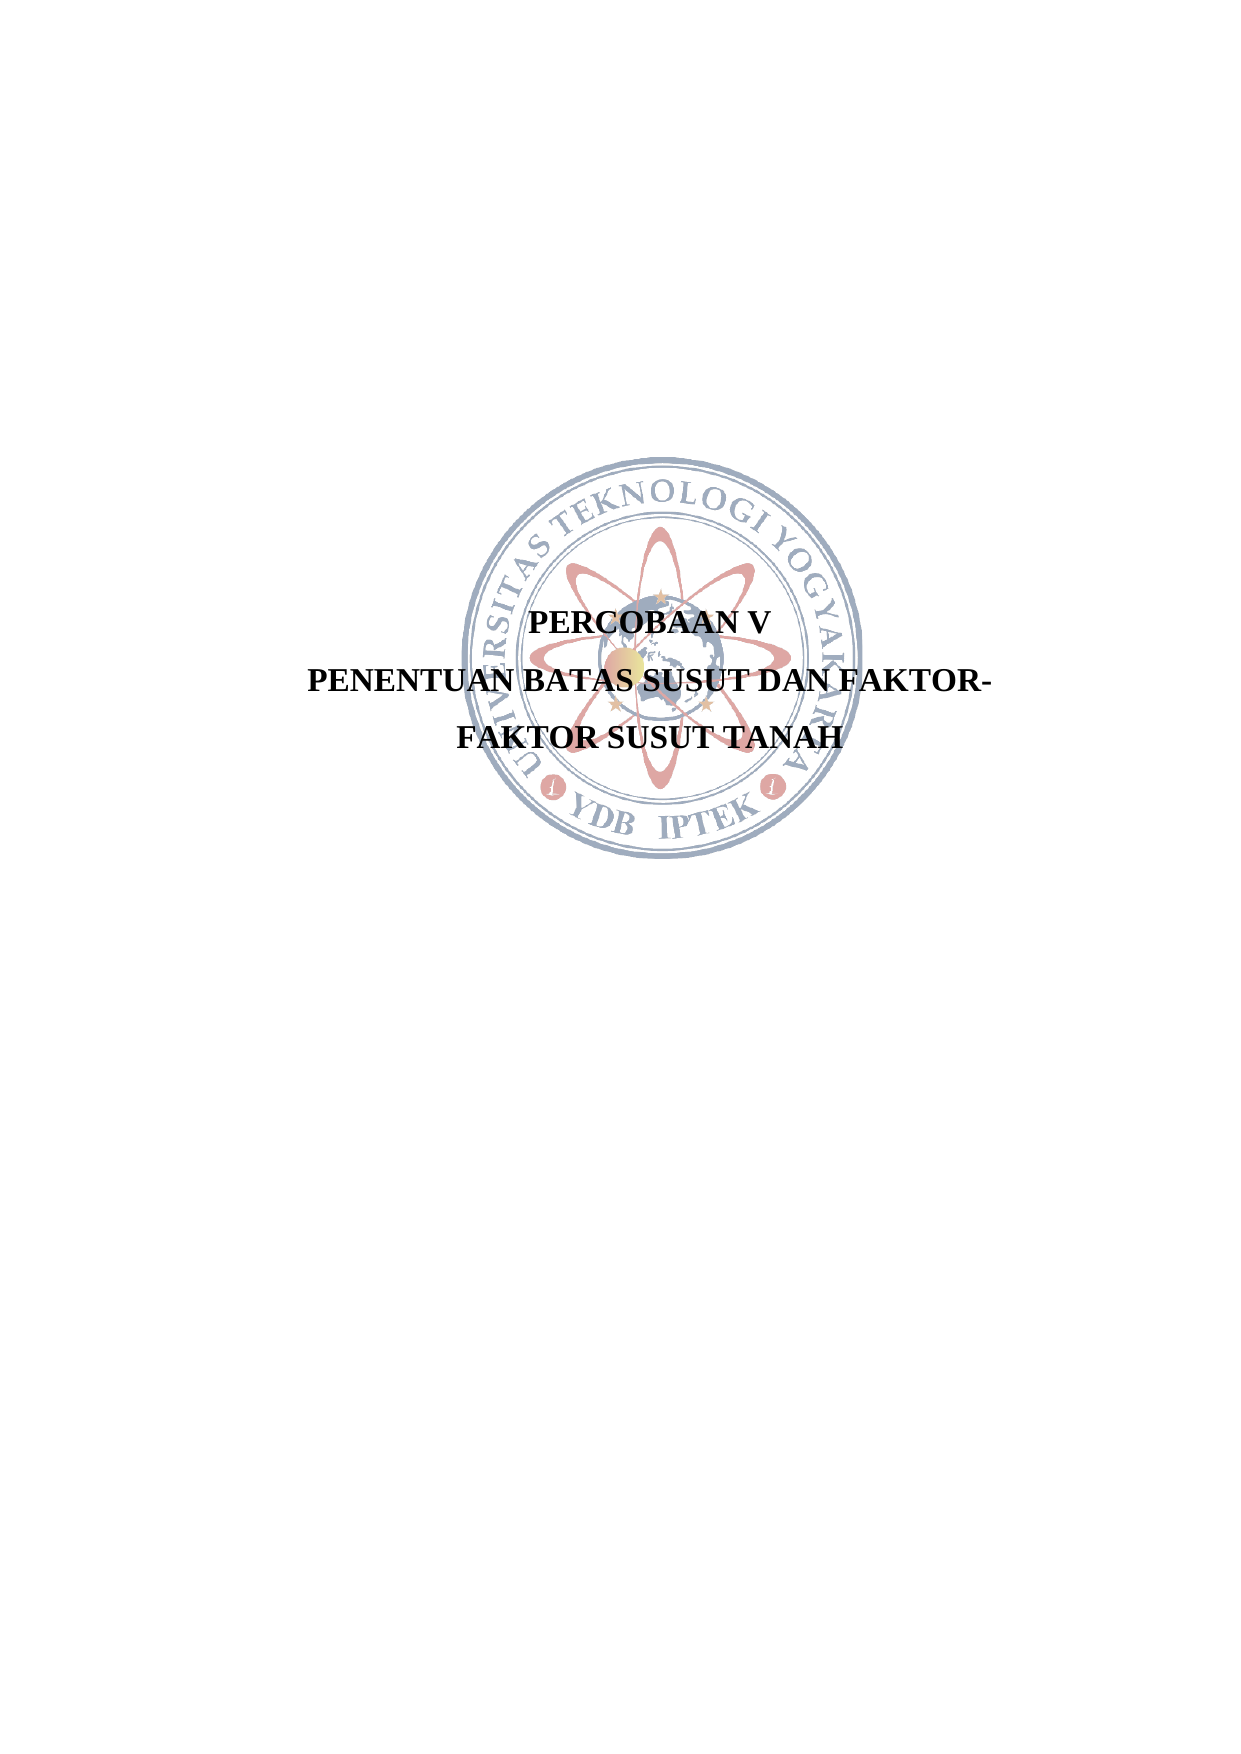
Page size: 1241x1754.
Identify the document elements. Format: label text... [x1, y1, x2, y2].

text PERCOBAAN V [236, 602, 1063, 641]
text PENENTUAN BATAS SUSUT DAN FAKTOR-FAKTOR SUSUT TANAH [236, 660, 1063, 756]
